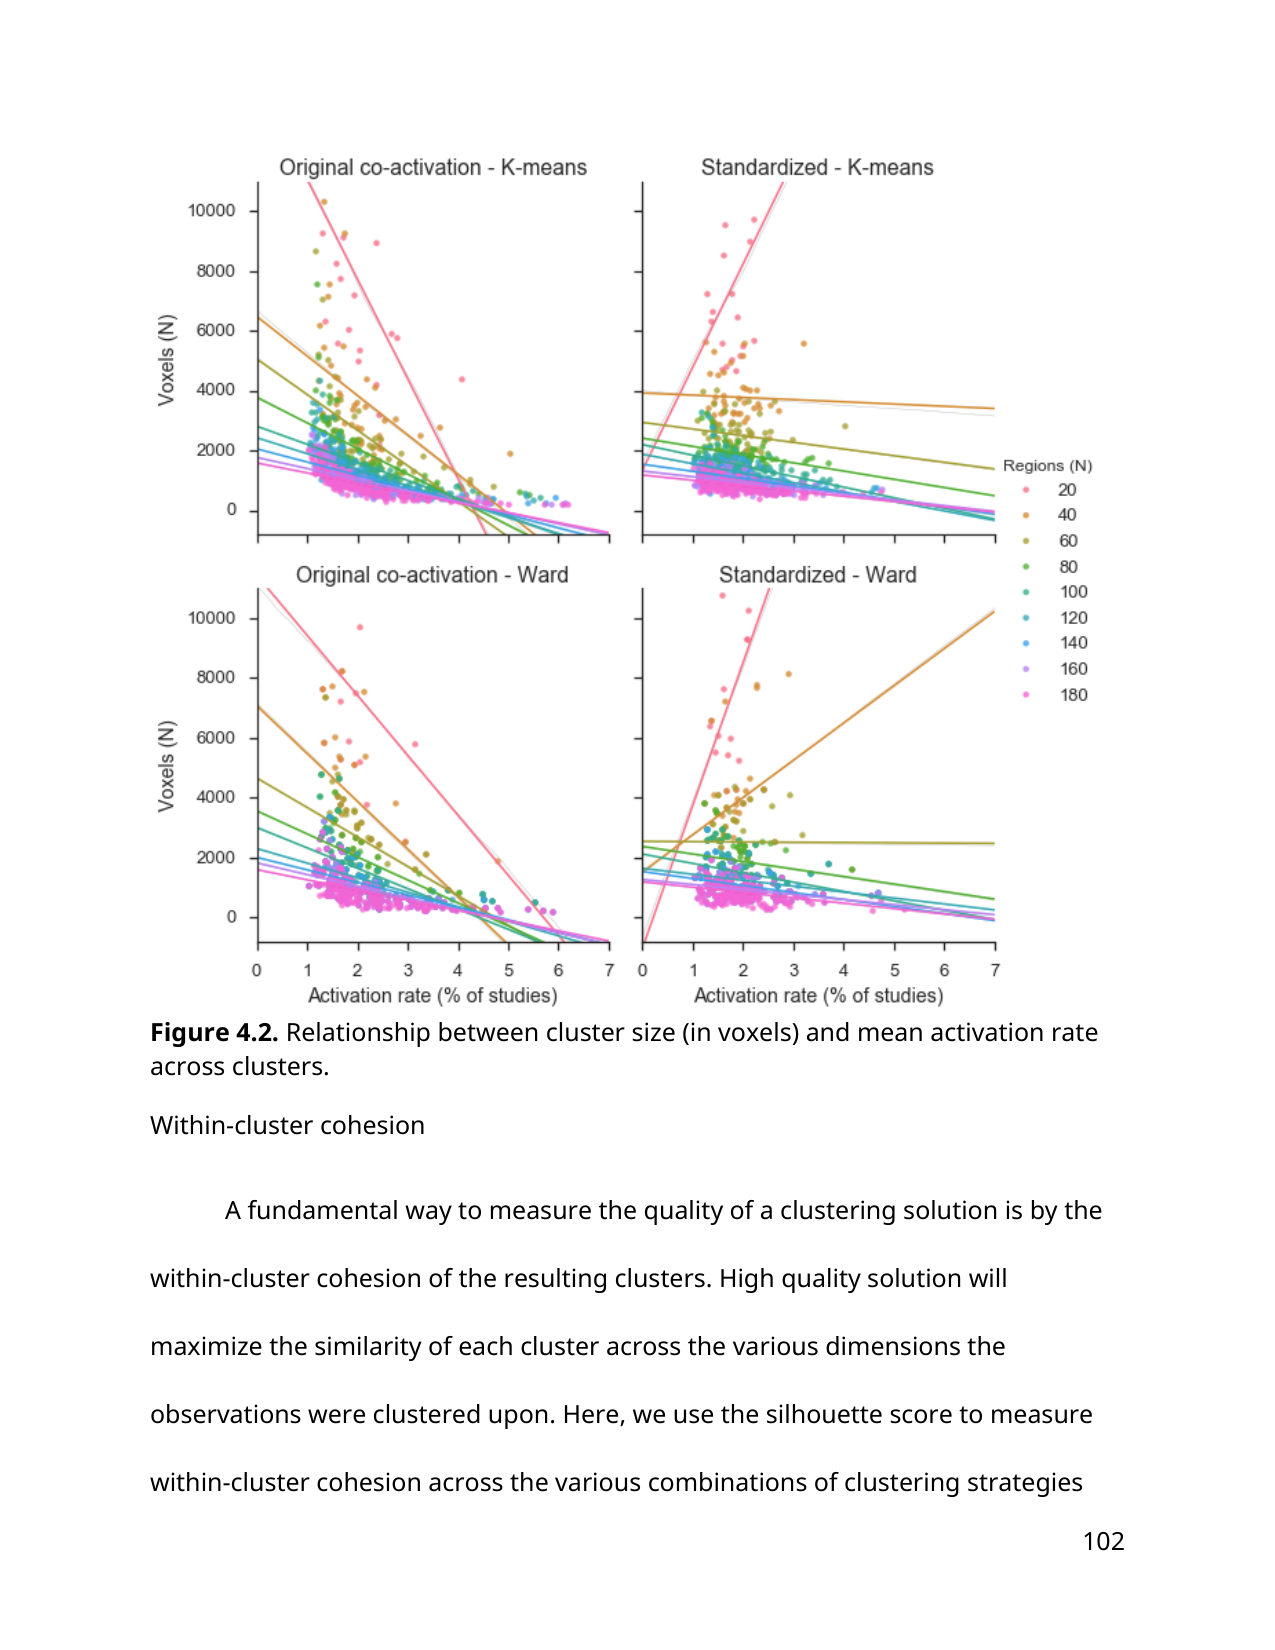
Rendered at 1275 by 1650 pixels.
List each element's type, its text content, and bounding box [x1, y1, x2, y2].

picture [150, 150, 1108, 1015]
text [150, 1192, 1125, 1499]
text Within-cluster cohesion [150, 1108, 1125, 1142]
